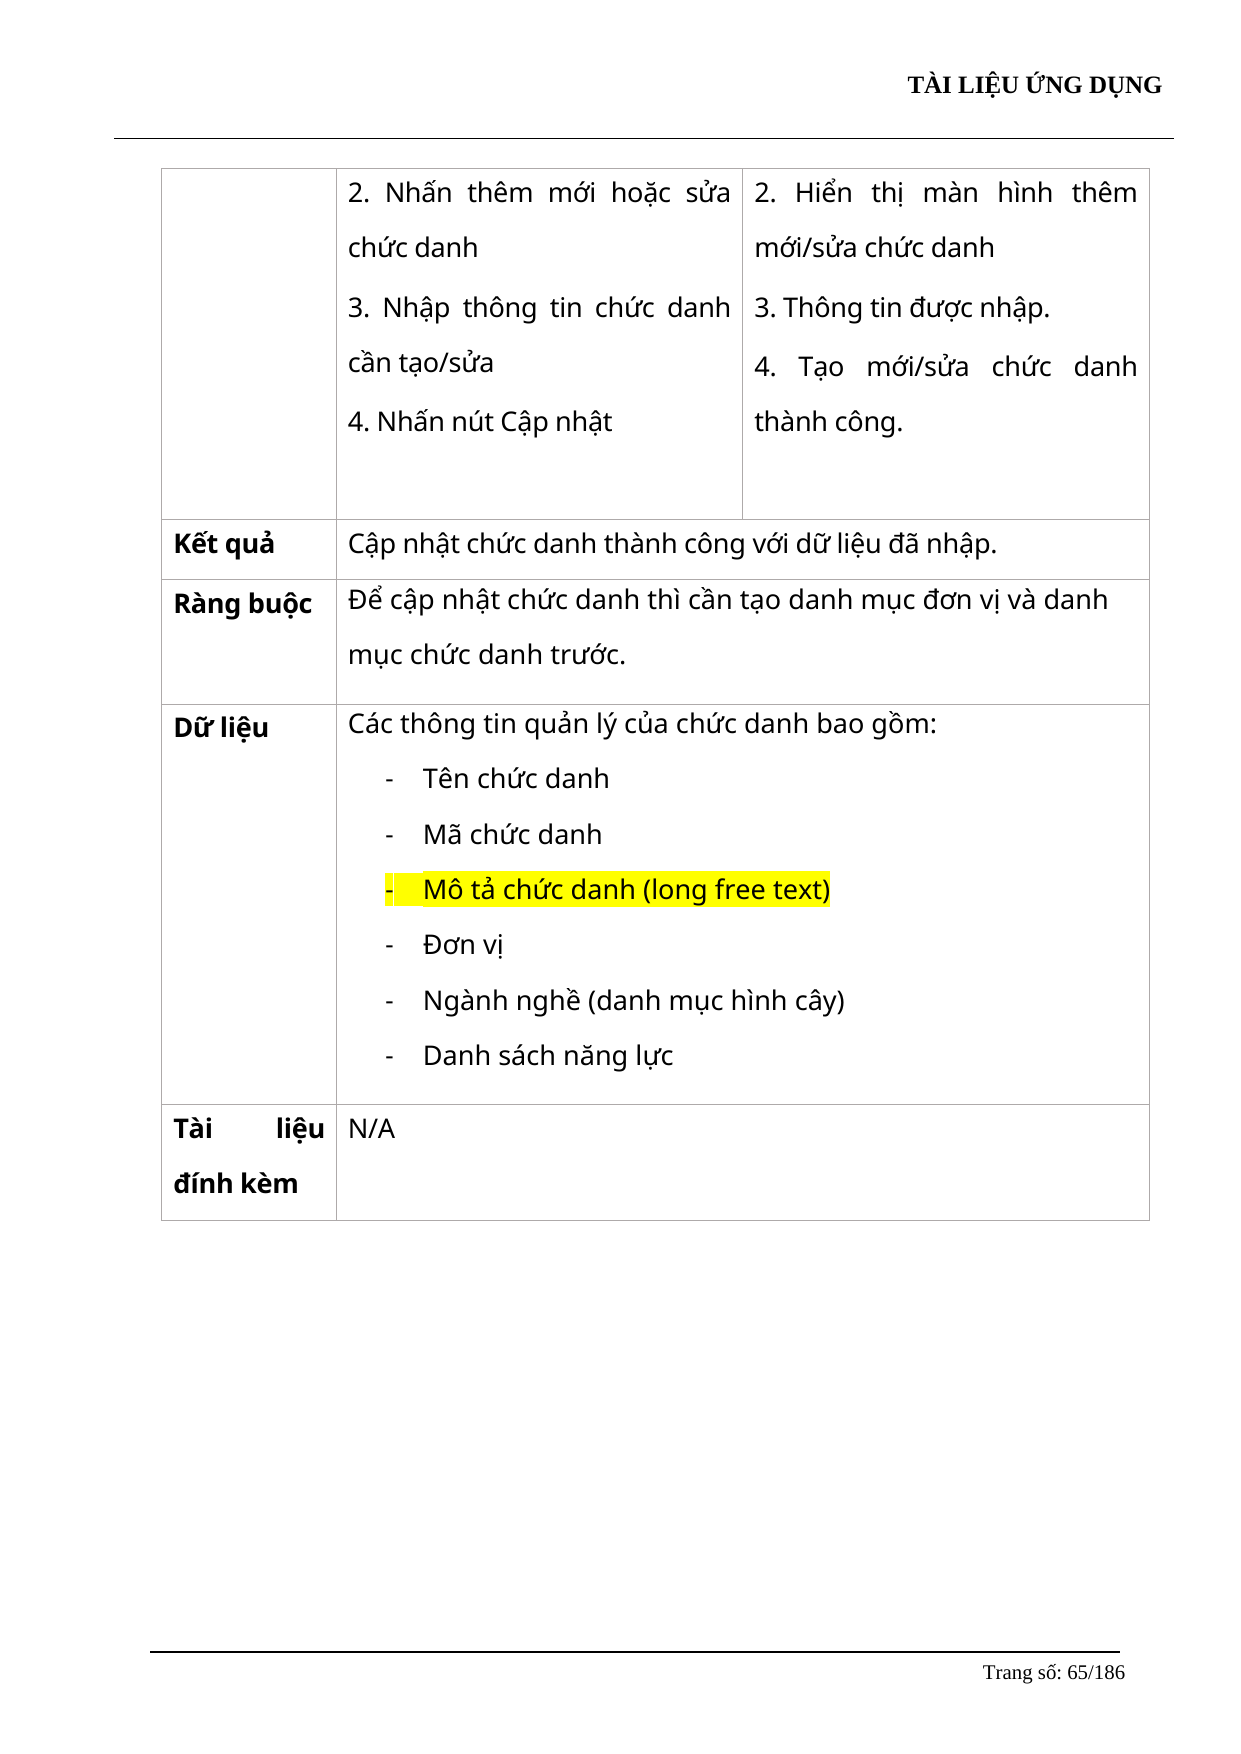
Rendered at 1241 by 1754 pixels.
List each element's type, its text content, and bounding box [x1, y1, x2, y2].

table_cell Tài liệu đính kèm [162, 1105, 336, 1220]
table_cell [337, 169, 742, 519]
table_cell Ràng buộc [162, 580, 336, 703]
table_cell Dữ liệu [162, 705, 336, 1104]
table_cell Các thông tin quản lý của chức danh bao gồm: Tên chức danh Mã chức danh Mô tả chức danh (long free text) Đơn vị Ngành nghề (danh mục hình cây) Danh sách năng lực [337, 705, 1149, 1104]
table_cell Kết quả [162, 520, 336, 579]
table_cell N/A [337, 1105, 1149, 1220]
table_cell Để cập nhật chức danh thì cần tạo danh mục đơn vị và danh mục chức danh trước. [337, 580, 1149, 703]
table_cell Cập nhật chức danh thành công với dữ liệu đã nhập. [337, 520, 1149, 579]
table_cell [743, 169, 1149, 519]
